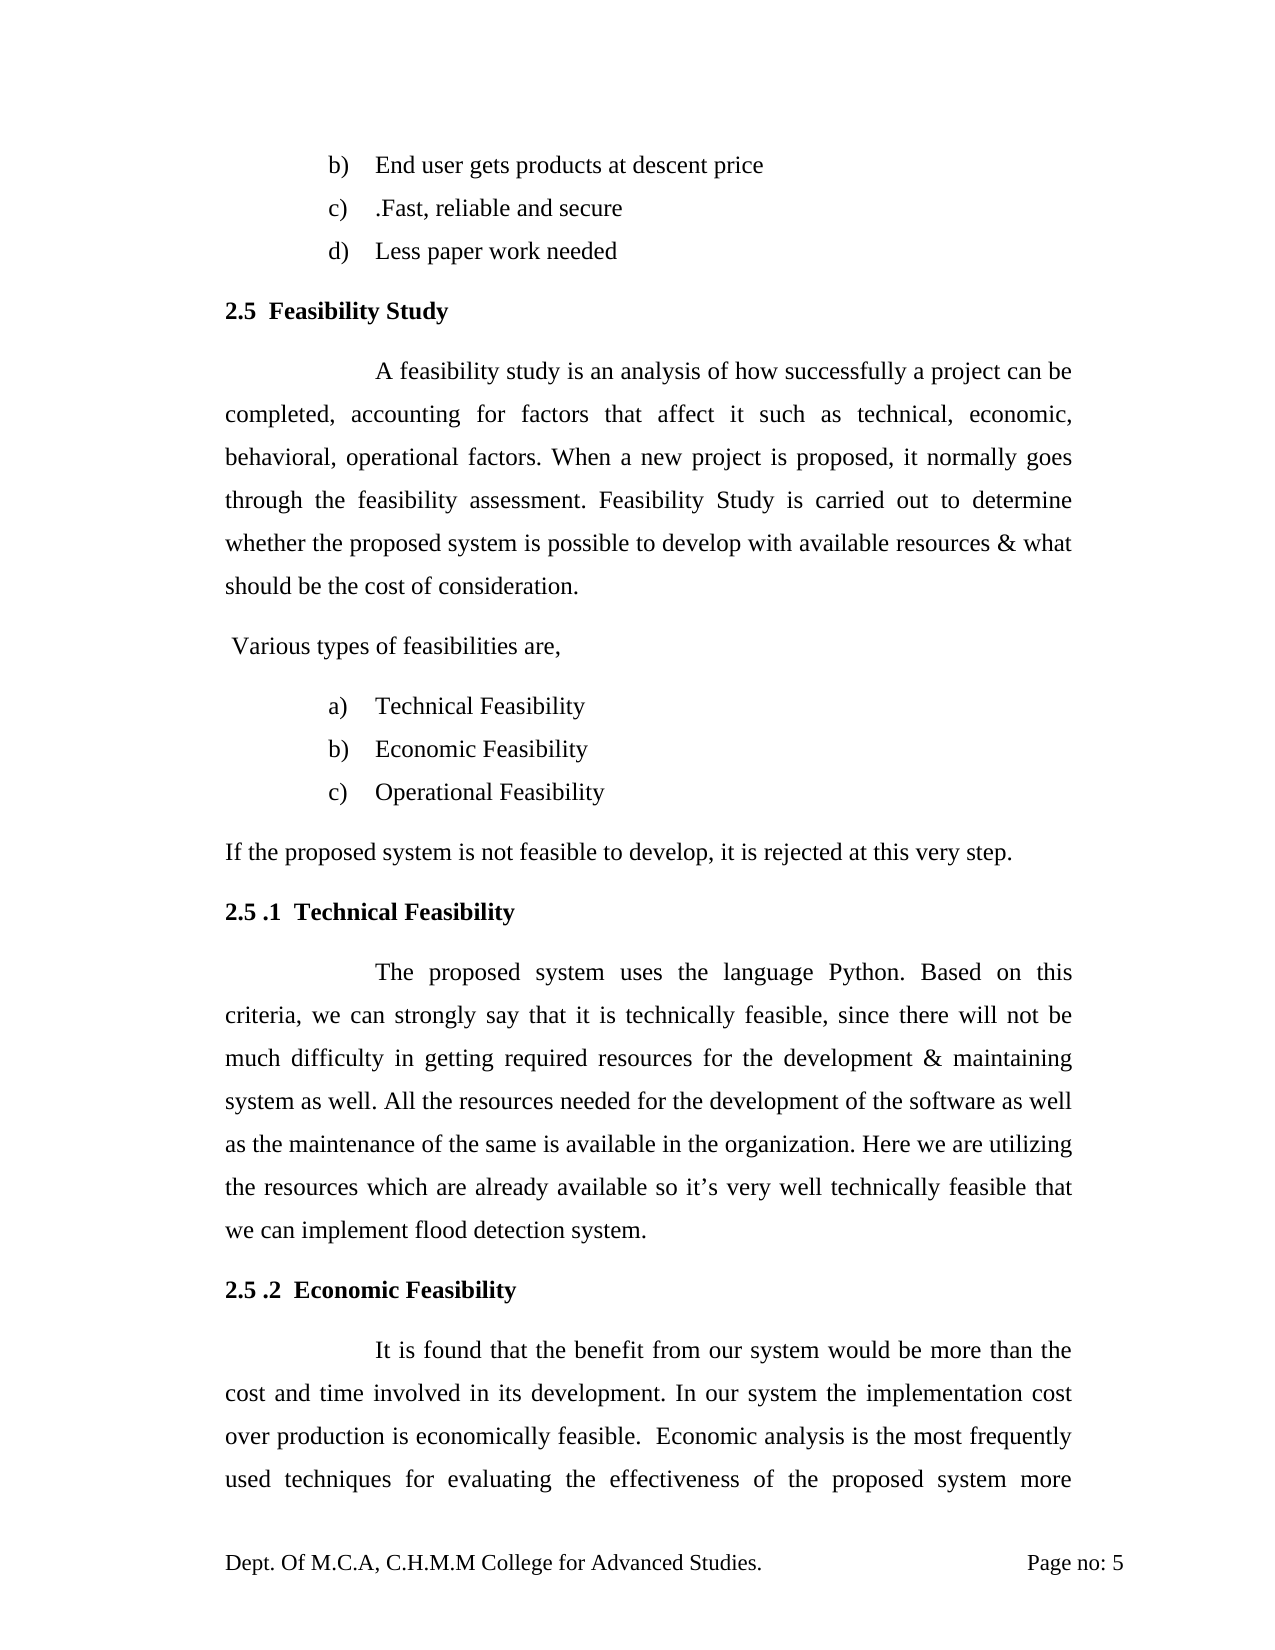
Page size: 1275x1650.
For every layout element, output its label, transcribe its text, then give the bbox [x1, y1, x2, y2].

text The proposed system uses the language Python. Based on this criteria, we can strongly say that it is technically feasible, since there will not be much difficulty in getting required resources for the development & maintaining system as well. All the resources needed for the development of the software as well as the maintenance of the same is available in the organization. Here we are utilizing the resources which are already available so it’s very well technically feasible that we can implement flood detection system. [225, 957, 1073, 1244]
text 2.5 .1 Technical Feasibility [225, 897, 1073, 926]
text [225, 1335, 1073, 1493]
text 2.5 Feasibility Study [225, 296, 1073, 325]
list End user gets products at descent price [328, 150, 1073, 179]
text If the proposed system is not feasible to develop, it is rejected at this very step. [225, 837, 1073, 866]
list Technical Feasibility [244, 691, 1073, 720]
text Various types of feasibilities are, [225, 631, 1073, 660]
list .Fast, reliable and secure [328, 193, 1073, 222]
text 2.5 .2 Economic Feasibility [225, 1275, 1073, 1304]
list Less paper work needed [328, 236, 1073, 265]
list Economic Feasibility [244, 734, 1073, 763]
list Operational Feasibility [244, 777, 1073, 806]
text A feasibility study is an analysis of how successfully a project can be completed, accounting for factors that affect it such as technical, economic, behavioral, operational factors. When a new project is proposed, it normally goes through the feasibility assessment. Feasibility Study is carried out to determine whether the proposed system is possible to develop with available resources & what should be the cost of consideration. [225, 356, 1073, 600]
